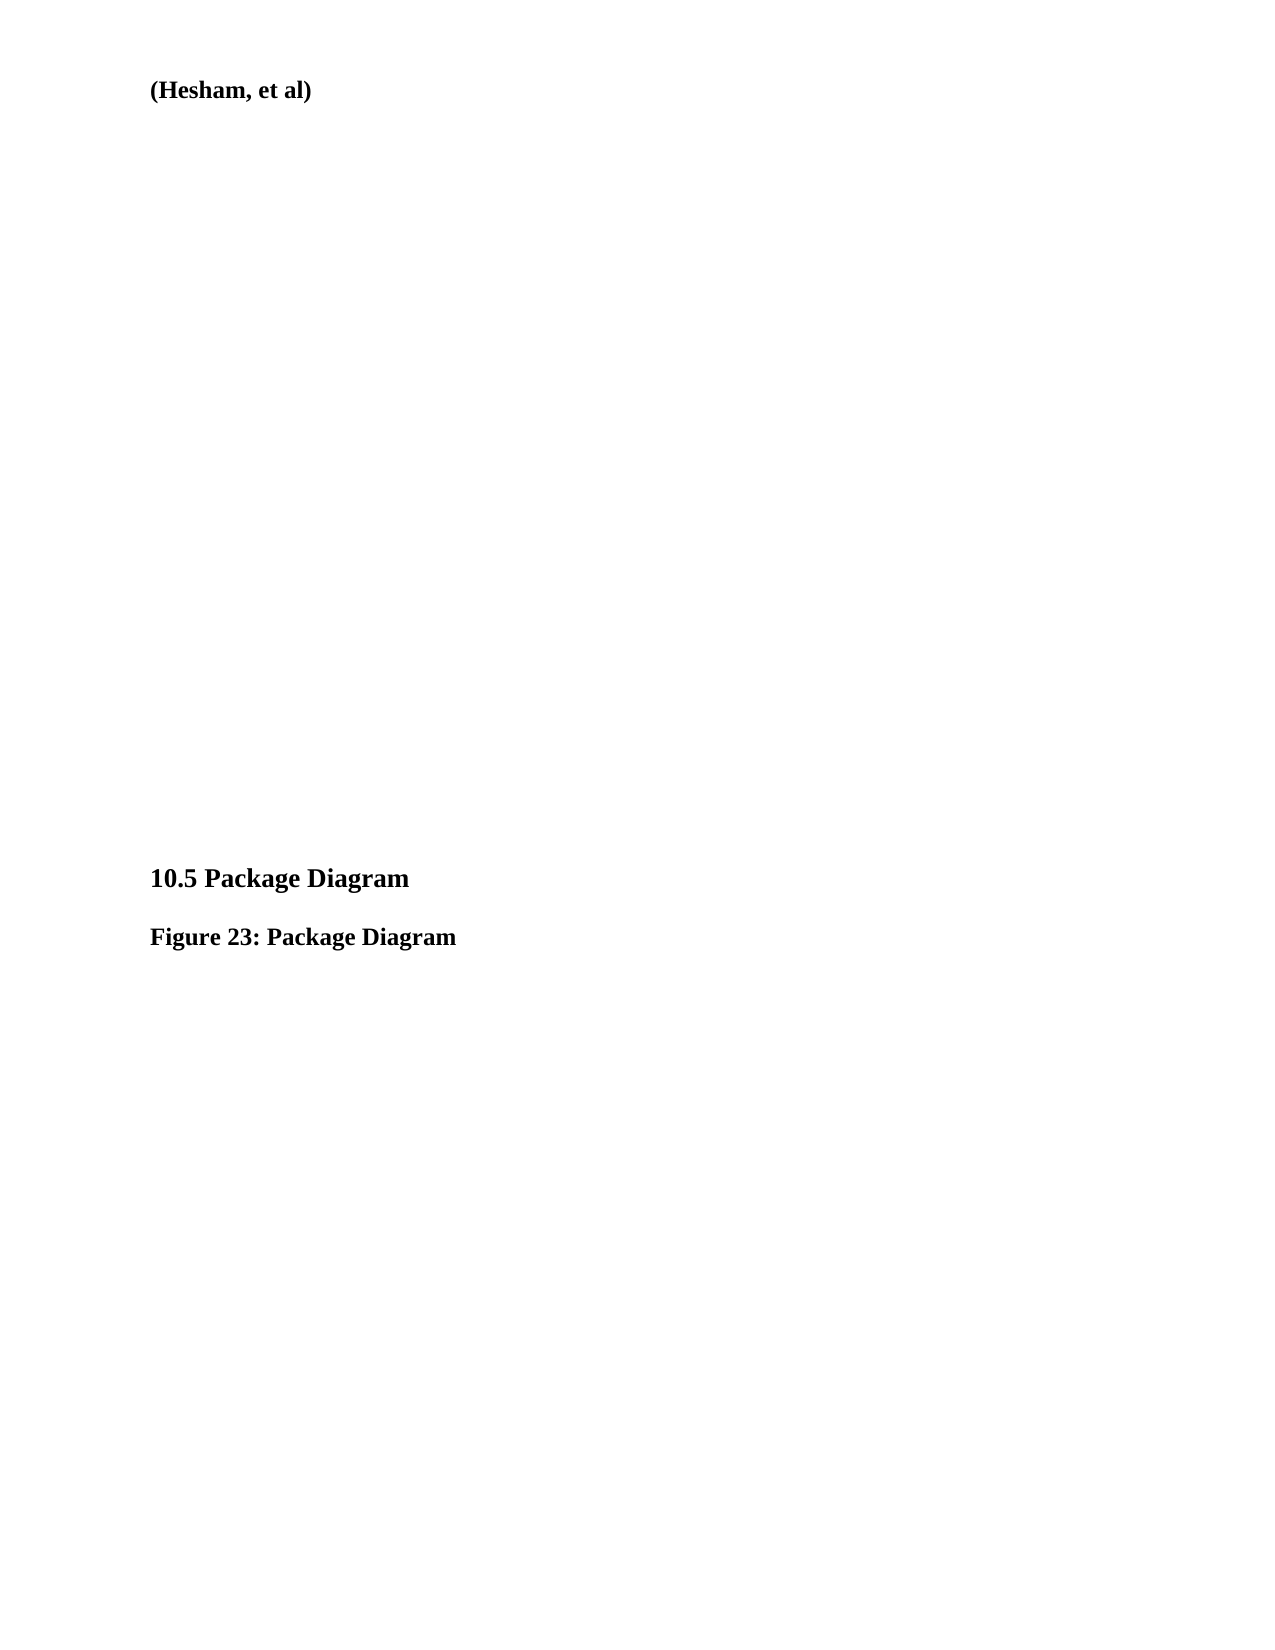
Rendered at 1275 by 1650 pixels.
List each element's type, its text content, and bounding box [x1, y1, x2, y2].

subtitle 10.5 Package Diagram [150, 862, 1125, 893]
text Figure 23: Package Diagram [150, 922, 1125, 950]
